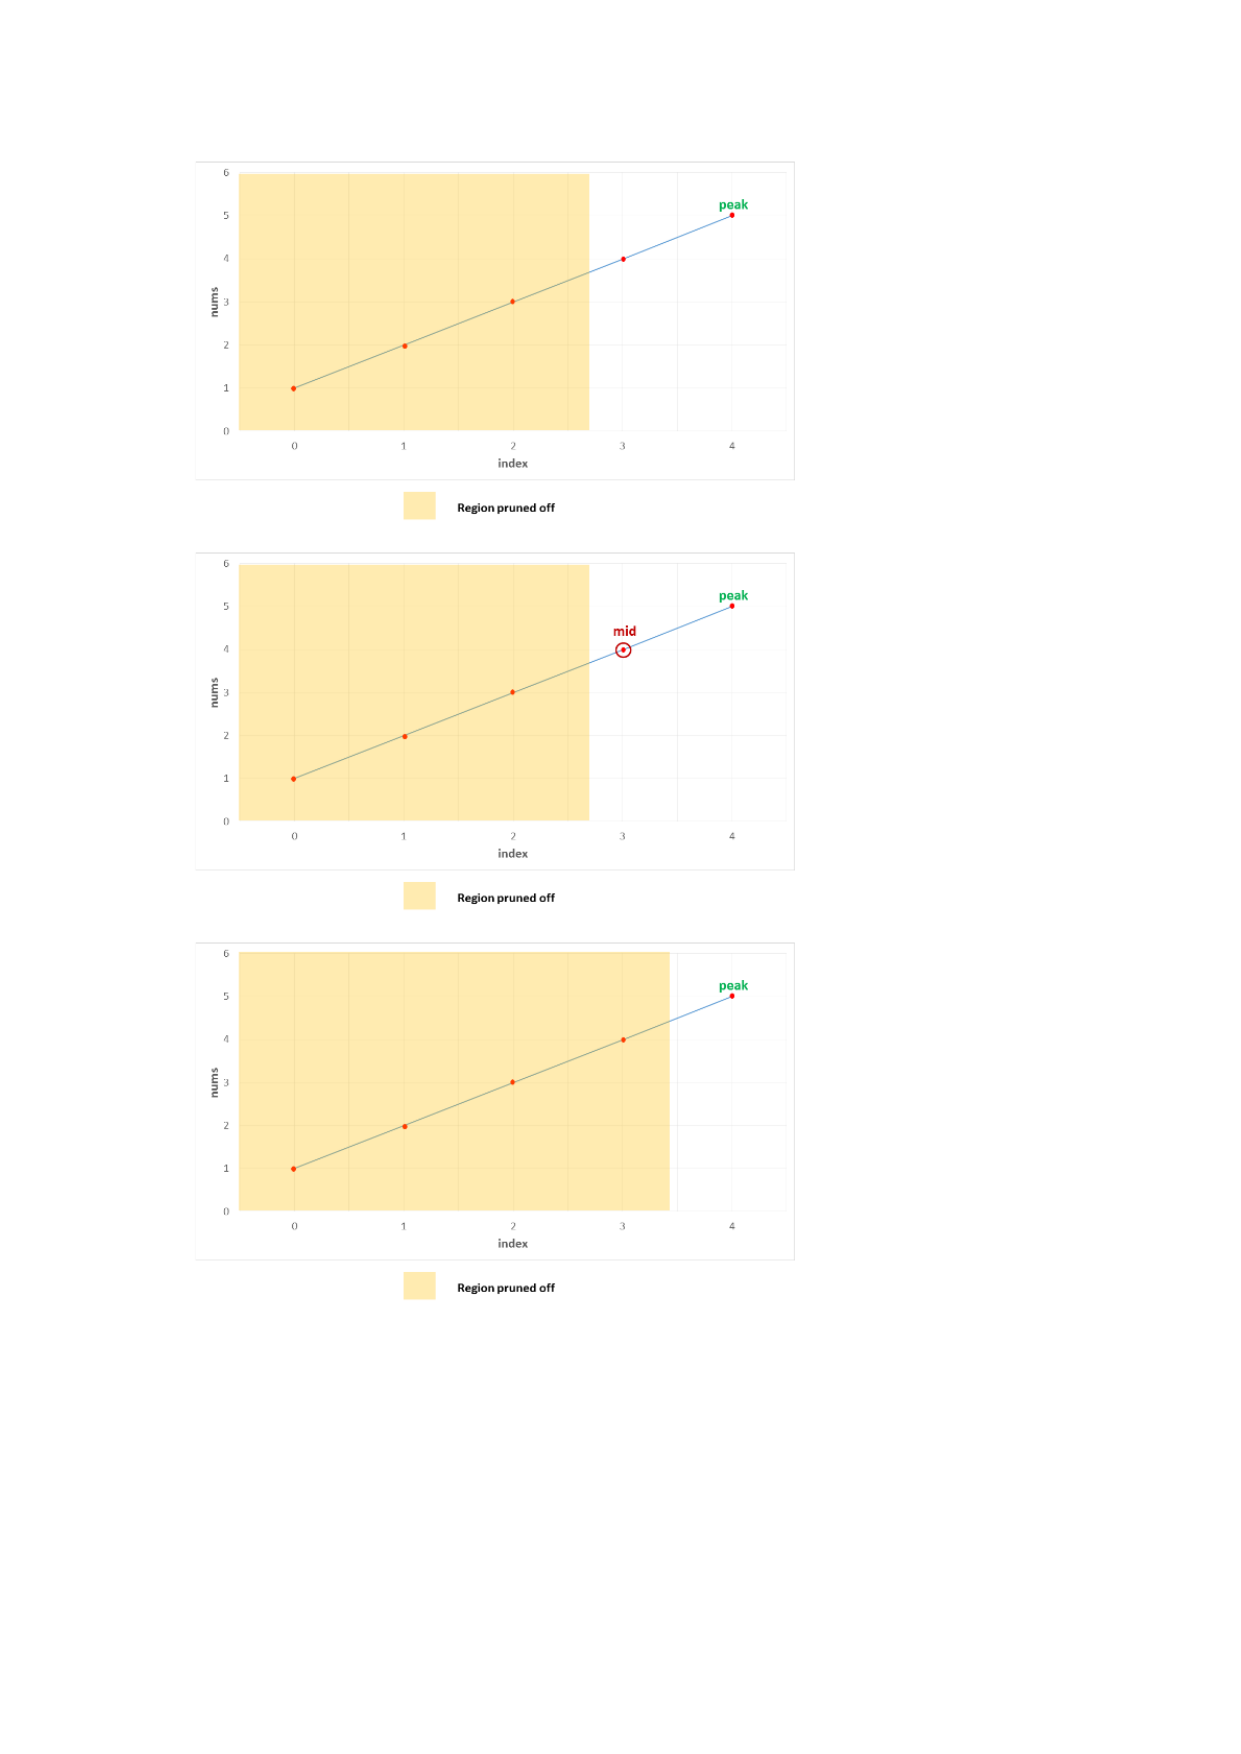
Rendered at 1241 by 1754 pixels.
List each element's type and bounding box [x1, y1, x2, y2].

picture [150, 150, 843, 1321]
